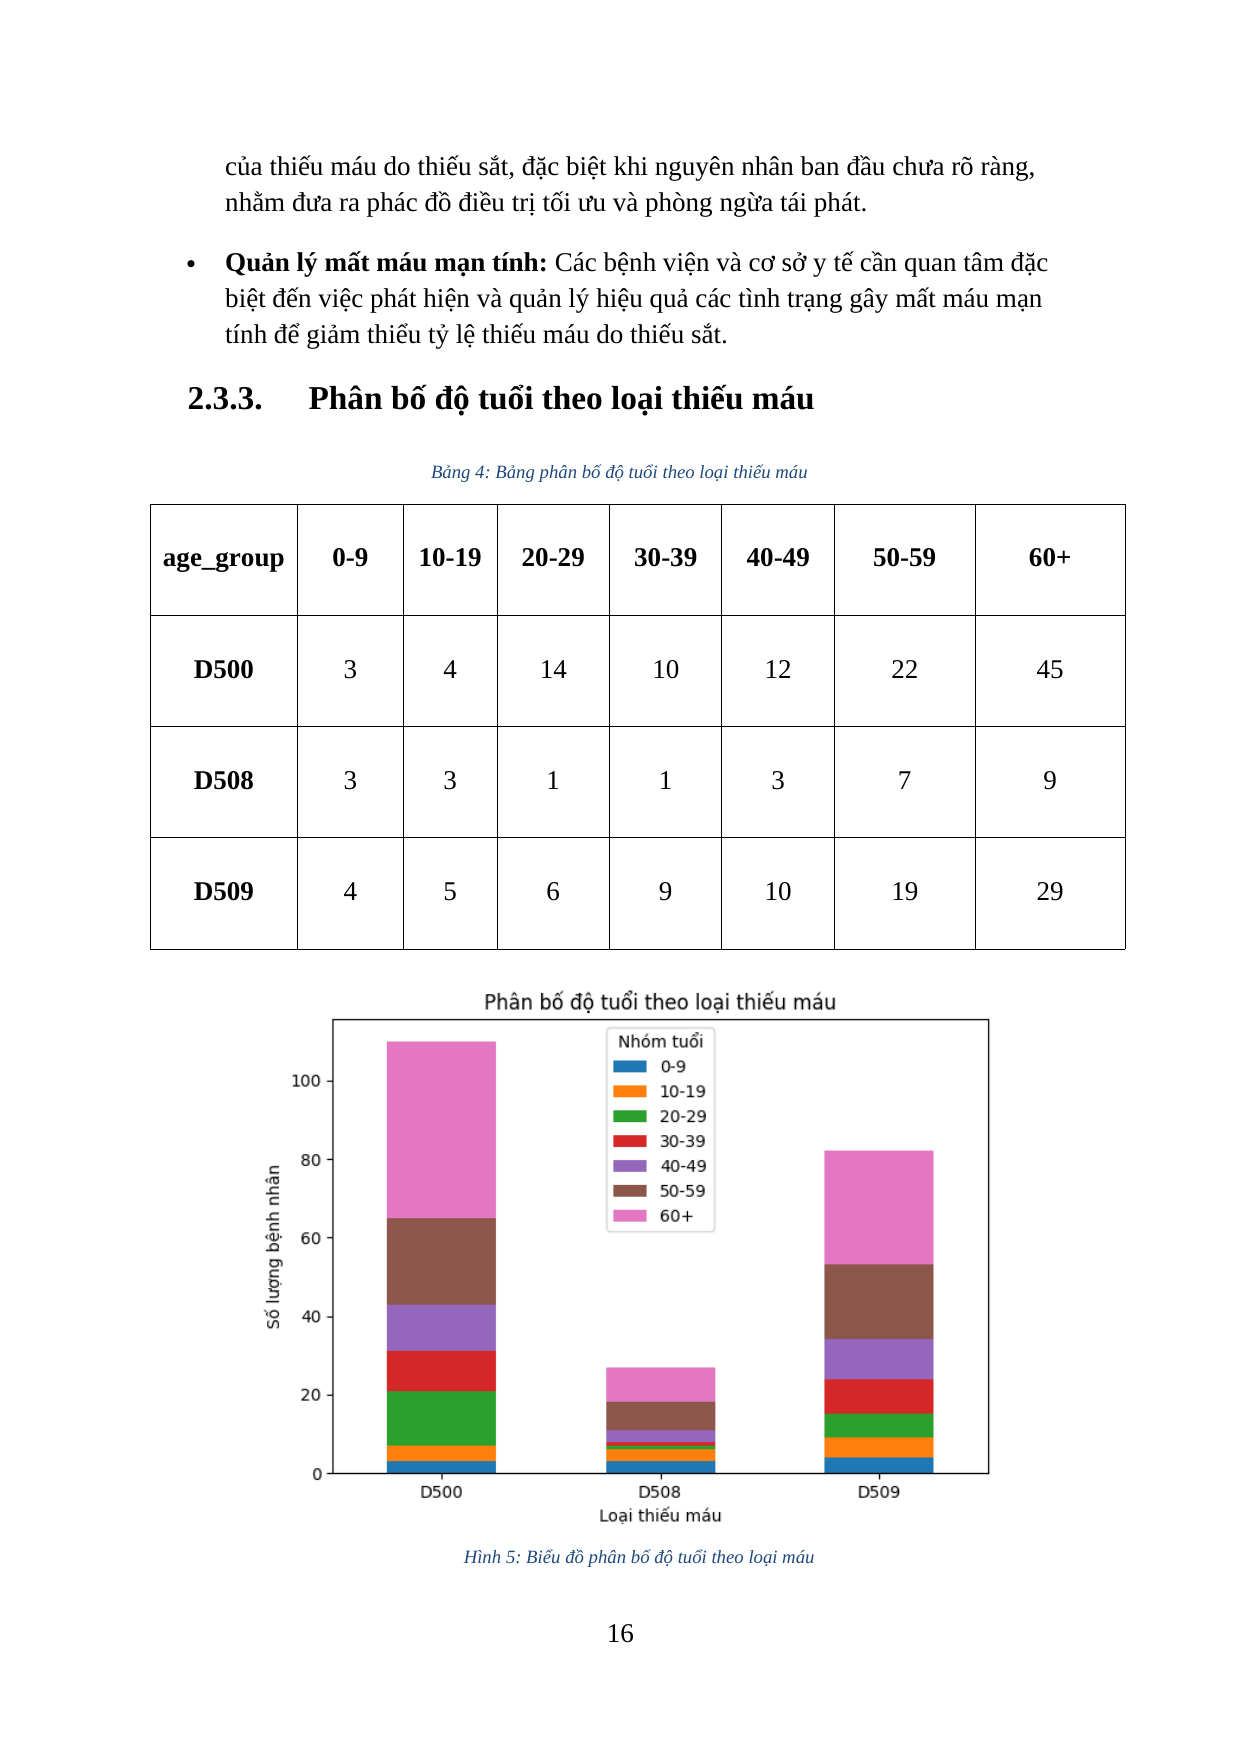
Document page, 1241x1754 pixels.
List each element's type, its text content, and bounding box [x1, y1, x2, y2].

list Quản lý mất máu mạn tính: Các bệnh viện và cơ sở y tế cần quan tâm đặc biệt đến việc phát hiện và quản lý hiệu quả các tình trạng gây mất máu mạn tính để giảm thiểu tỷ lệ thiếu máu do thiếu sắt. [187, 246, 1090, 349]
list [187, 150, 1090, 217]
table_cell 10 [610, 616, 721, 726]
table_header 60+ [976, 505, 1125, 615]
table_header 10-19 [404, 505, 497, 615]
table_cell D509 [151, 838, 297, 948]
table_cell 12 [722, 616, 834, 726]
table_cell 29 [976, 838, 1125, 948]
table_cell 9 [610, 838, 721, 948]
table_header age_group [151, 505, 297, 615]
table_cell D508 [151, 727, 297, 837]
table_header 40-49 [722, 505, 834, 615]
table_cell 1 [610, 727, 721, 837]
table_cell D500 [151, 616, 297, 726]
table_cell 45 [976, 616, 1125, 726]
picture [253, 980, 997, 1534]
table_cell 22 [835, 616, 975, 726]
table_cell 1 [498, 727, 609, 837]
table_cell 14 [498, 616, 609, 726]
table_header 0-9 [298, 505, 403, 615]
subtitle Phân bố độ tuổi theo loại thiếu máu [187, 379, 1090, 417]
table_cell 5 [404, 838, 497, 948]
table_header 30-39 [610, 505, 721, 615]
table_cell 4 [298, 838, 403, 948]
table_cell 10 [722, 838, 834, 948]
table_header 50-59 [835, 505, 975, 615]
table_cell 6 [498, 838, 609, 948]
table_cell 7 [835, 727, 975, 837]
table_cell 3 [722, 727, 834, 837]
table_cell 3 [298, 727, 403, 837]
table_header 20-29 [498, 505, 609, 615]
table_cell 3 [404, 727, 497, 837]
text Bảng 4: Bảng phân bố độ tuổi theo loại thiếu máu [150, 461, 1090, 483]
table_cell 3 [298, 616, 403, 726]
table_cell 9 [976, 727, 1125, 837]
table_cell 19 [835, 838, 975, 948]
table_cell 4 [404, 616, 497, 726]
